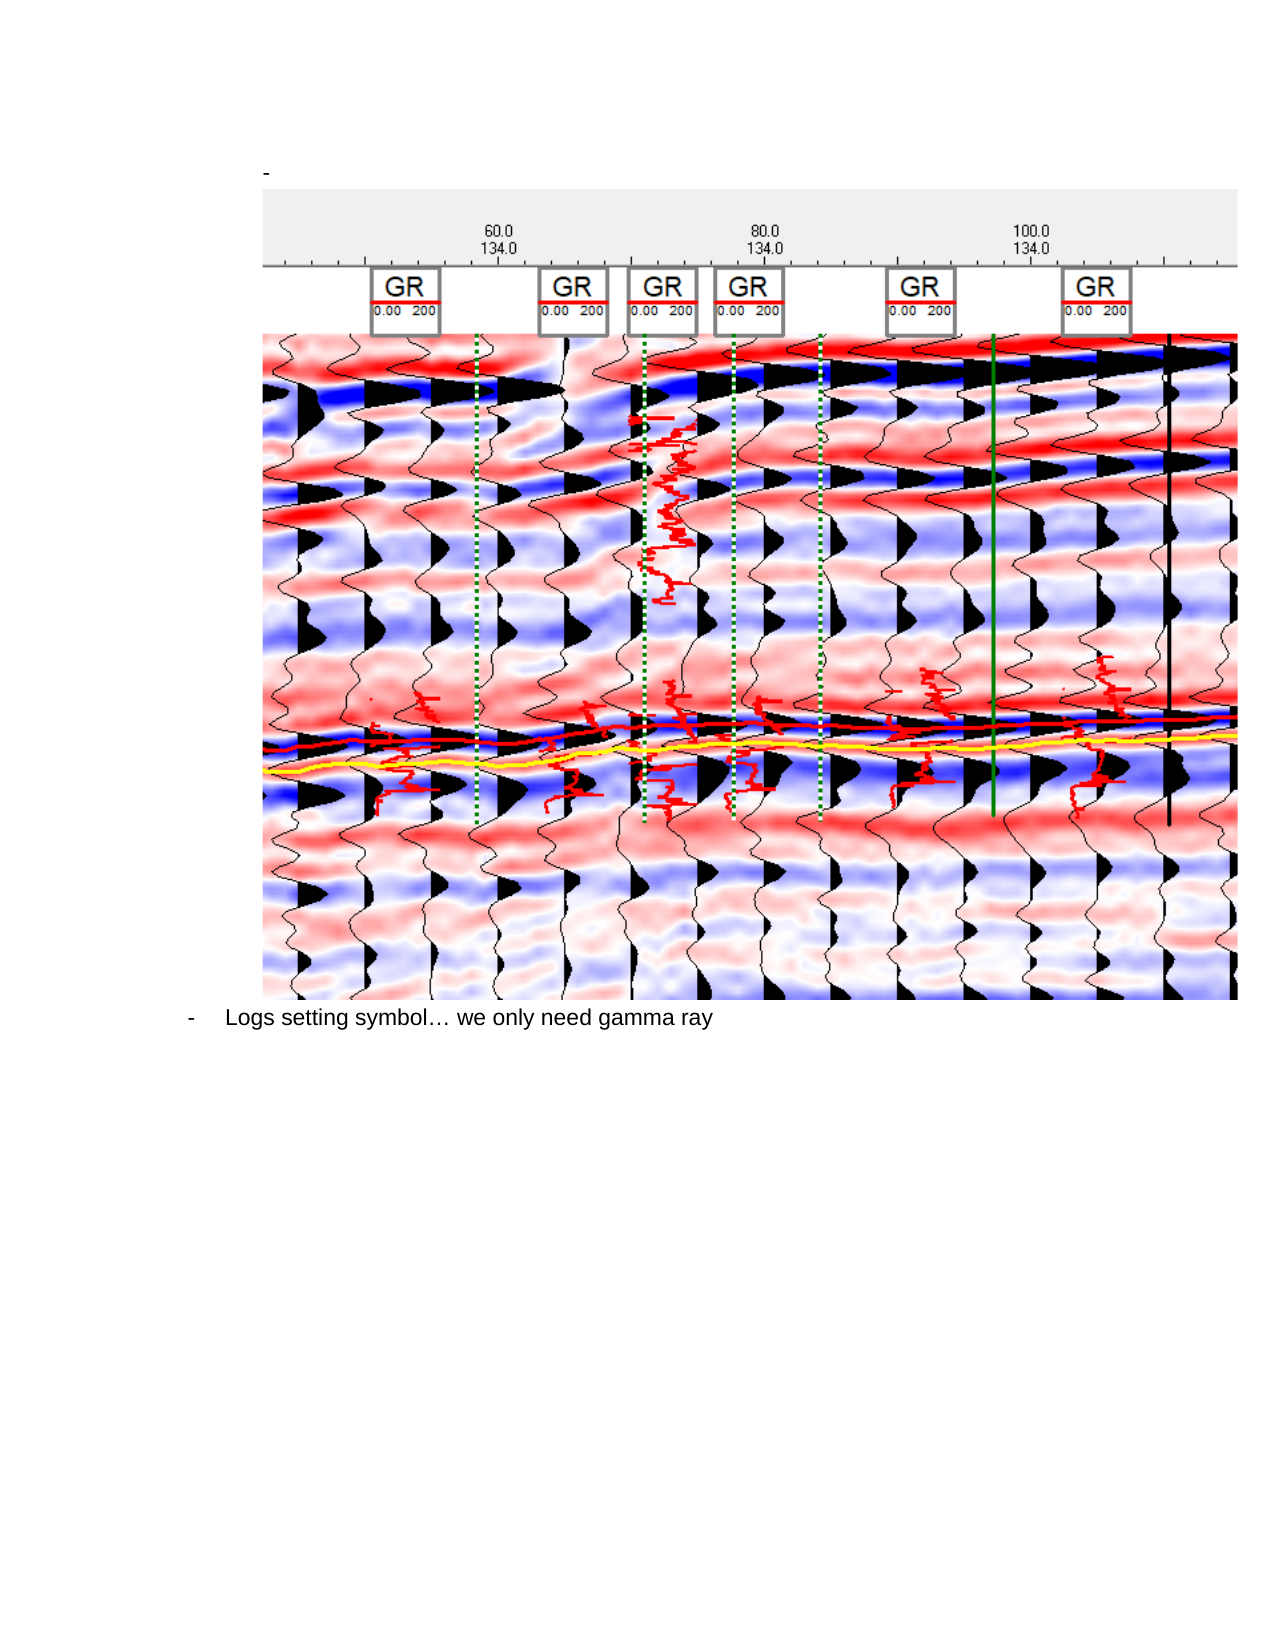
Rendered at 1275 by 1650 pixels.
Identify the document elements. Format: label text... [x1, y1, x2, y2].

list Logs setting symbol… we only need gamma ray [187, 1004, 1125, 1030]
picture [262, 189, 1238, 1000]
